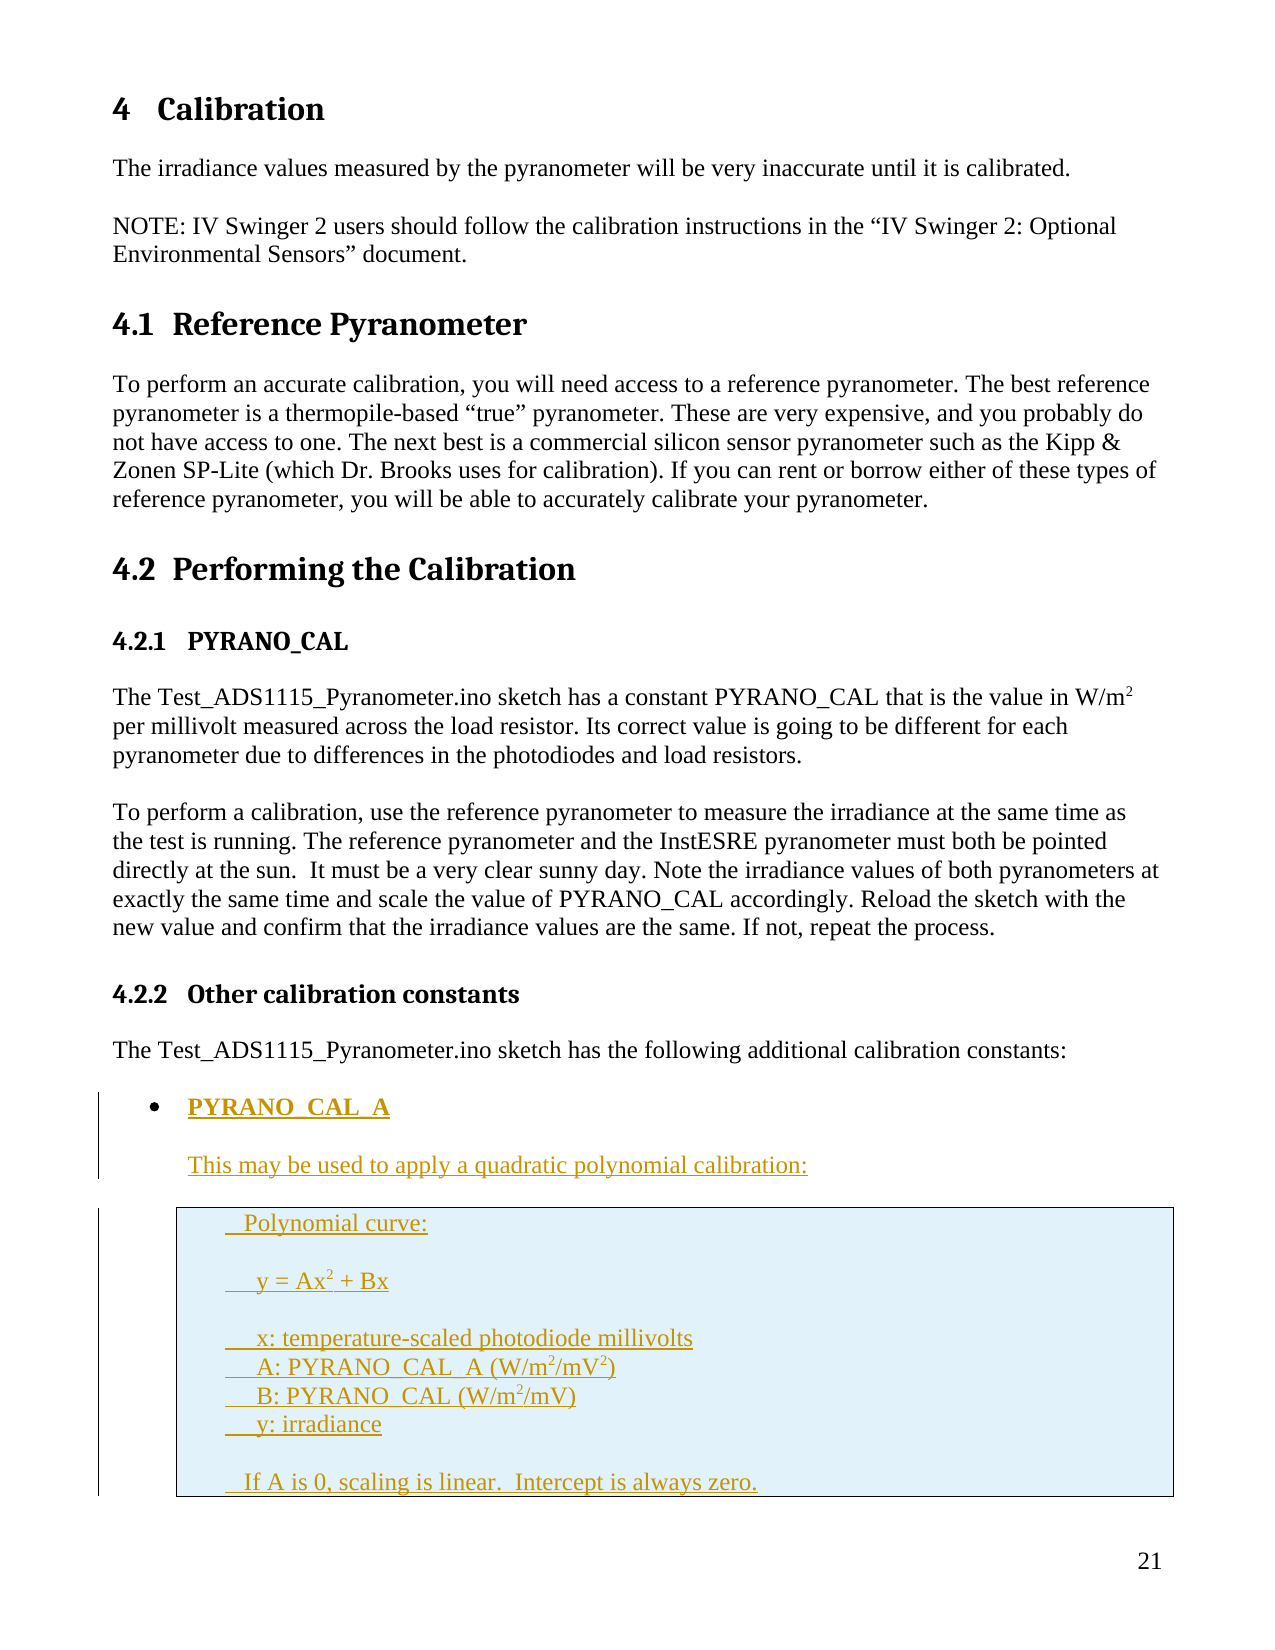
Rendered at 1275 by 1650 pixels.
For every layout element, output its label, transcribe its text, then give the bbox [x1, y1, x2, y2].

subtitle PYRANO_CAL [112, 626, 1162, 657]
subtitle Calibration [112, 90, 1162, 128]
text To perform a calibration, use the reference pyranometer to measure the irradiance at the same time as the test is running. The reference pyranometer and the InstESRE pyranometer must both be pointed directly at the sun. It must be a very clear sunny day. Note the irradiance values of both pyranometers at exactly the same time and scale the value of PYRANO_CAL accordingly. Reload the sketch with the new value and confirm that the irradiance values are the same. If not, repeat the process. [112, 797, 1162, 941]
subtitle Performing the Calibration [112, 550, 1162, 589]
text To perform an accurate calibration, you will need access to a reference pyranometer. The best reference pyranometer is a thermopile-based “true” pyranometer. These are very expensive, and you probably do not have access to one. The next best is a commercial silicon sensor pyranometer such as the Kipp & Zonen SP-Lite (which Dr. Brooks uses for calibration). If you can rent or borrow either of these types of reference pyranometer, you will be able to accurately calibrate your pyranometer. [112, 369, 1162, 513]
text The irradiance values measured by the pyranometer will be very inaccurate until it is calibrated. [112, 153, 1162, 182]
subtitle Other calibration constants [112, 979, 1162, 1010]
text The Test_ADS1115_Pyranometer.ino sketch has a constant PYRANO_CAL that is the value in W/m2 per millivolt measured across the load resistor. Its correct value is going to be different for each pyranometer due to differences in the photodiodes and load resistors. [112, 682, 1162, 769]
text The Test_ADS1115_Pyranometer.ino sketch has the following additional calibration constants: [112, 1035, 1162, 1063]
text NOTE: IV Swinger 2 users should follow the calibration instructions in the “IV Swinger 2: Optional Environmental Sensors” document. [112, 211, 1162, 268]
subtitle Reference Pyranometer [112, 306, 1162, 344]
